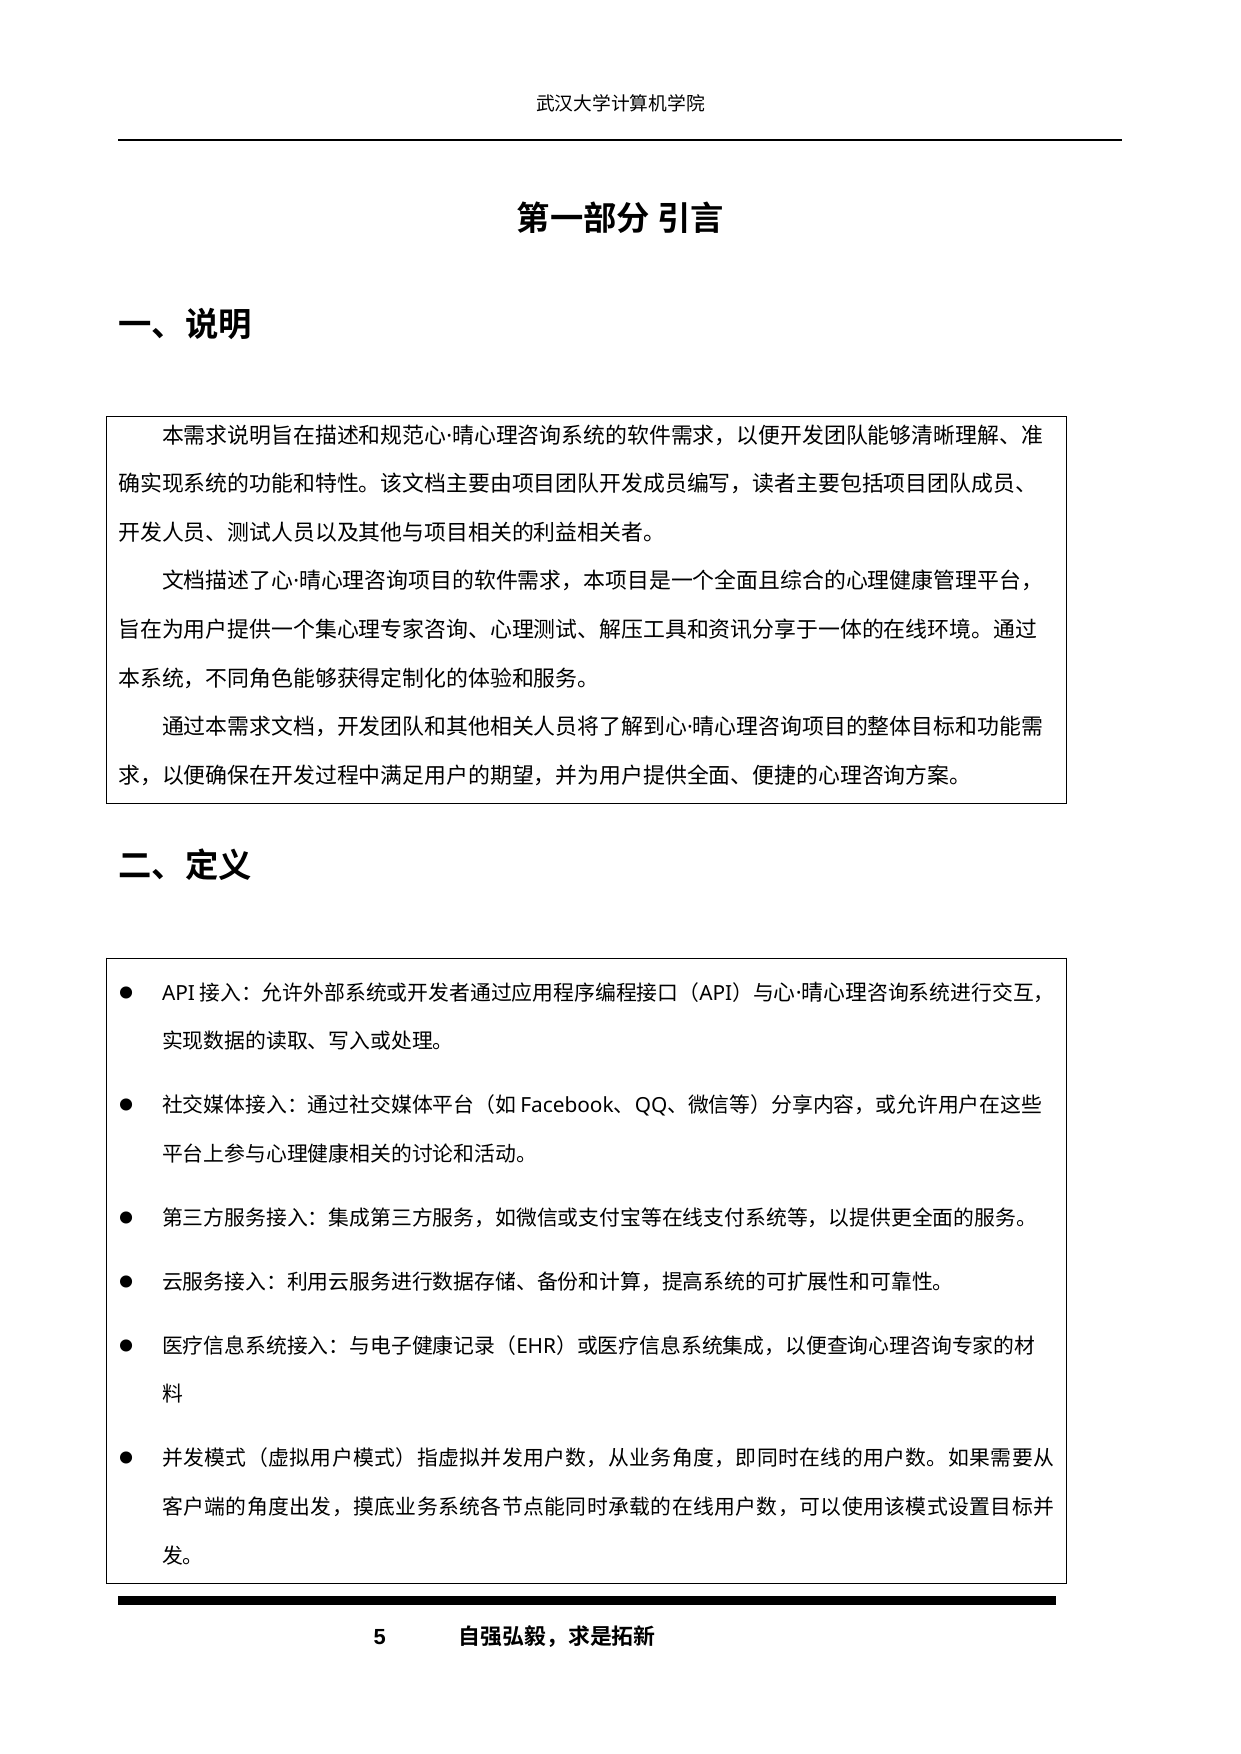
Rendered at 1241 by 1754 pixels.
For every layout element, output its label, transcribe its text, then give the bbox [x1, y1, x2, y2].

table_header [107, 959, 1066, 1583]
subtitle 二、定义 [118, 831, 1122, 896]
subtitle 第一部分 引言 [118, 183, 1122, 248]
table_header 本需求说明旨在描述和规范心·晴心理咨询系统的软件需求，以便开发团队能够清晰理解、准确实现系统的功能和特性。该文档主要由项目团队开发成员编写，读者主要包括项目团队成员、开发人员、测试人员以及其他与项目相关的利益相关者。 文档描述了心·晴心理咨询项目的软件需求，本项目是一个全面且综合的心理健康管理平台，旨在为用户提供一个集心理专家咨询、心理测试、解压工具和资讯分享于一体的在线环境。通过本系统，不同角色能够获得定制化的体验和服务。 通过本需求文档，开发团队和其他相关人员将了解到心·晴心理咨询项目的整体目标和功能需求，以便确保在开发过程中满足用户的期望，并为用户提供全面、便捷的心理咨询方案。 [107, 417, 1066, 803]
subtitle 一、说明 [118, 289, 1122, 354]
